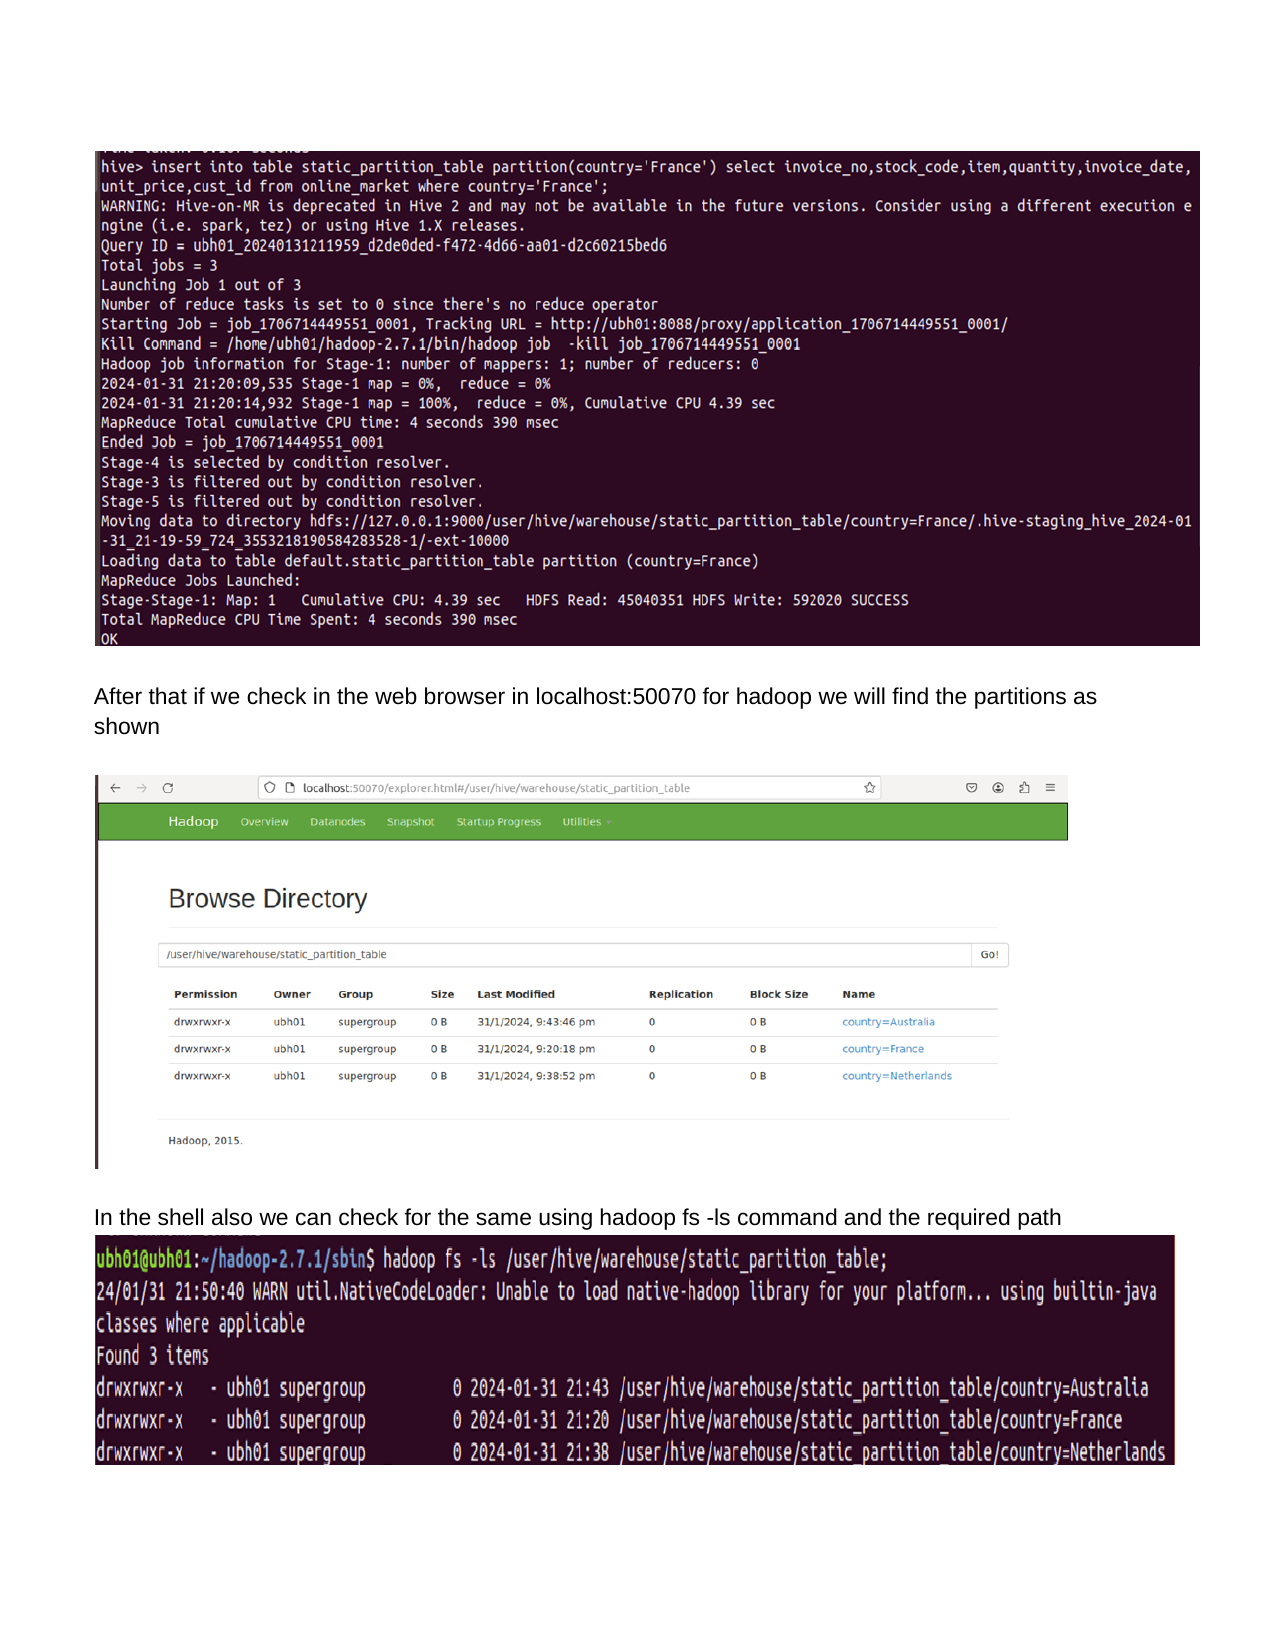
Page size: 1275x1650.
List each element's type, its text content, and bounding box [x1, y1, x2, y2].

picture [93, 150, 1200, 649]
picture [93, 1233, 1176, 1468]
text After that if we check in the web browser in localhost:50070 for hadoop we will find the partitions as shown [94, 683, 1125, 739]
picture [93, 773, 1069, 1170]
text In the shell also we can check for the same using hadoop fs -ls command and the required path [94, 1203, 1125, 1230]
